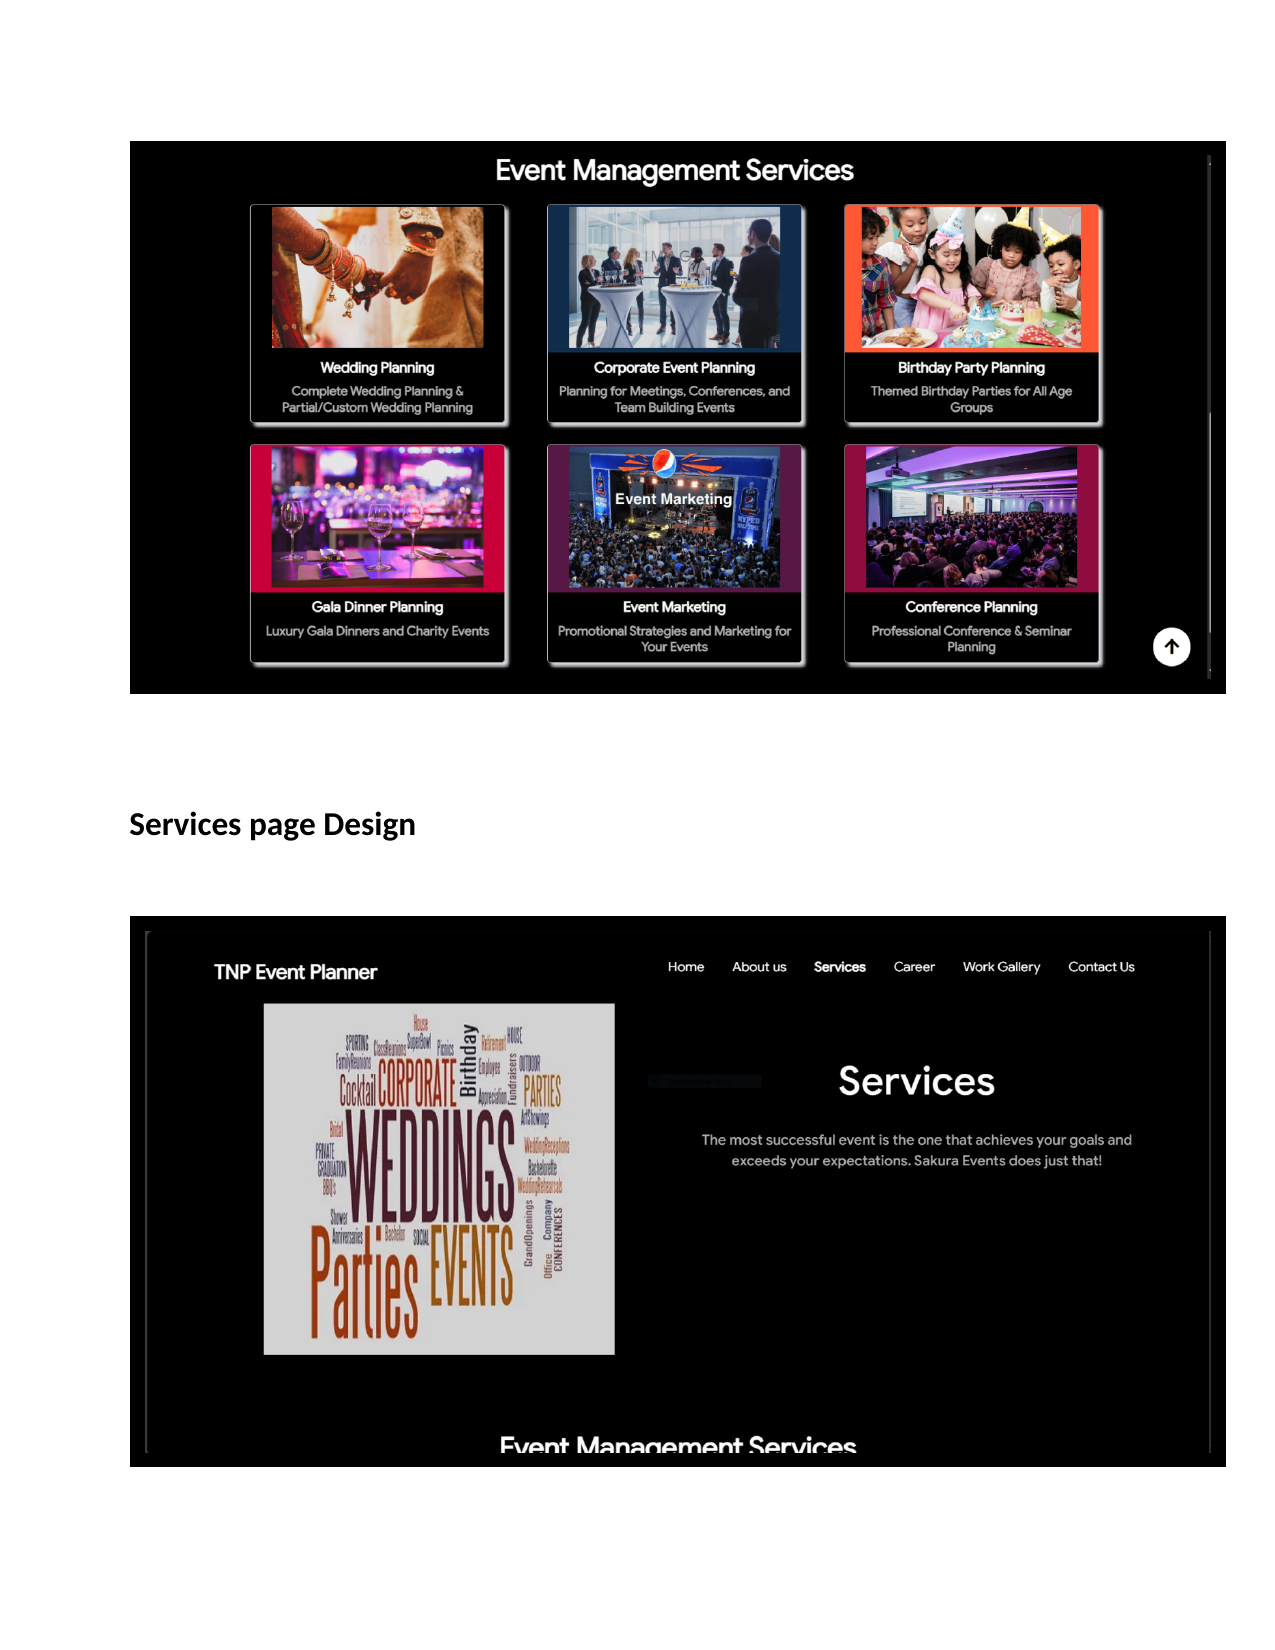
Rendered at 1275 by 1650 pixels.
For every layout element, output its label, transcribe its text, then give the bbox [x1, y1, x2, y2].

subtitle Services page Design [129, 803, 1196, 844]
picture [145, 931, 1211, 1453]
picture [145, 155, 1211, 679]
